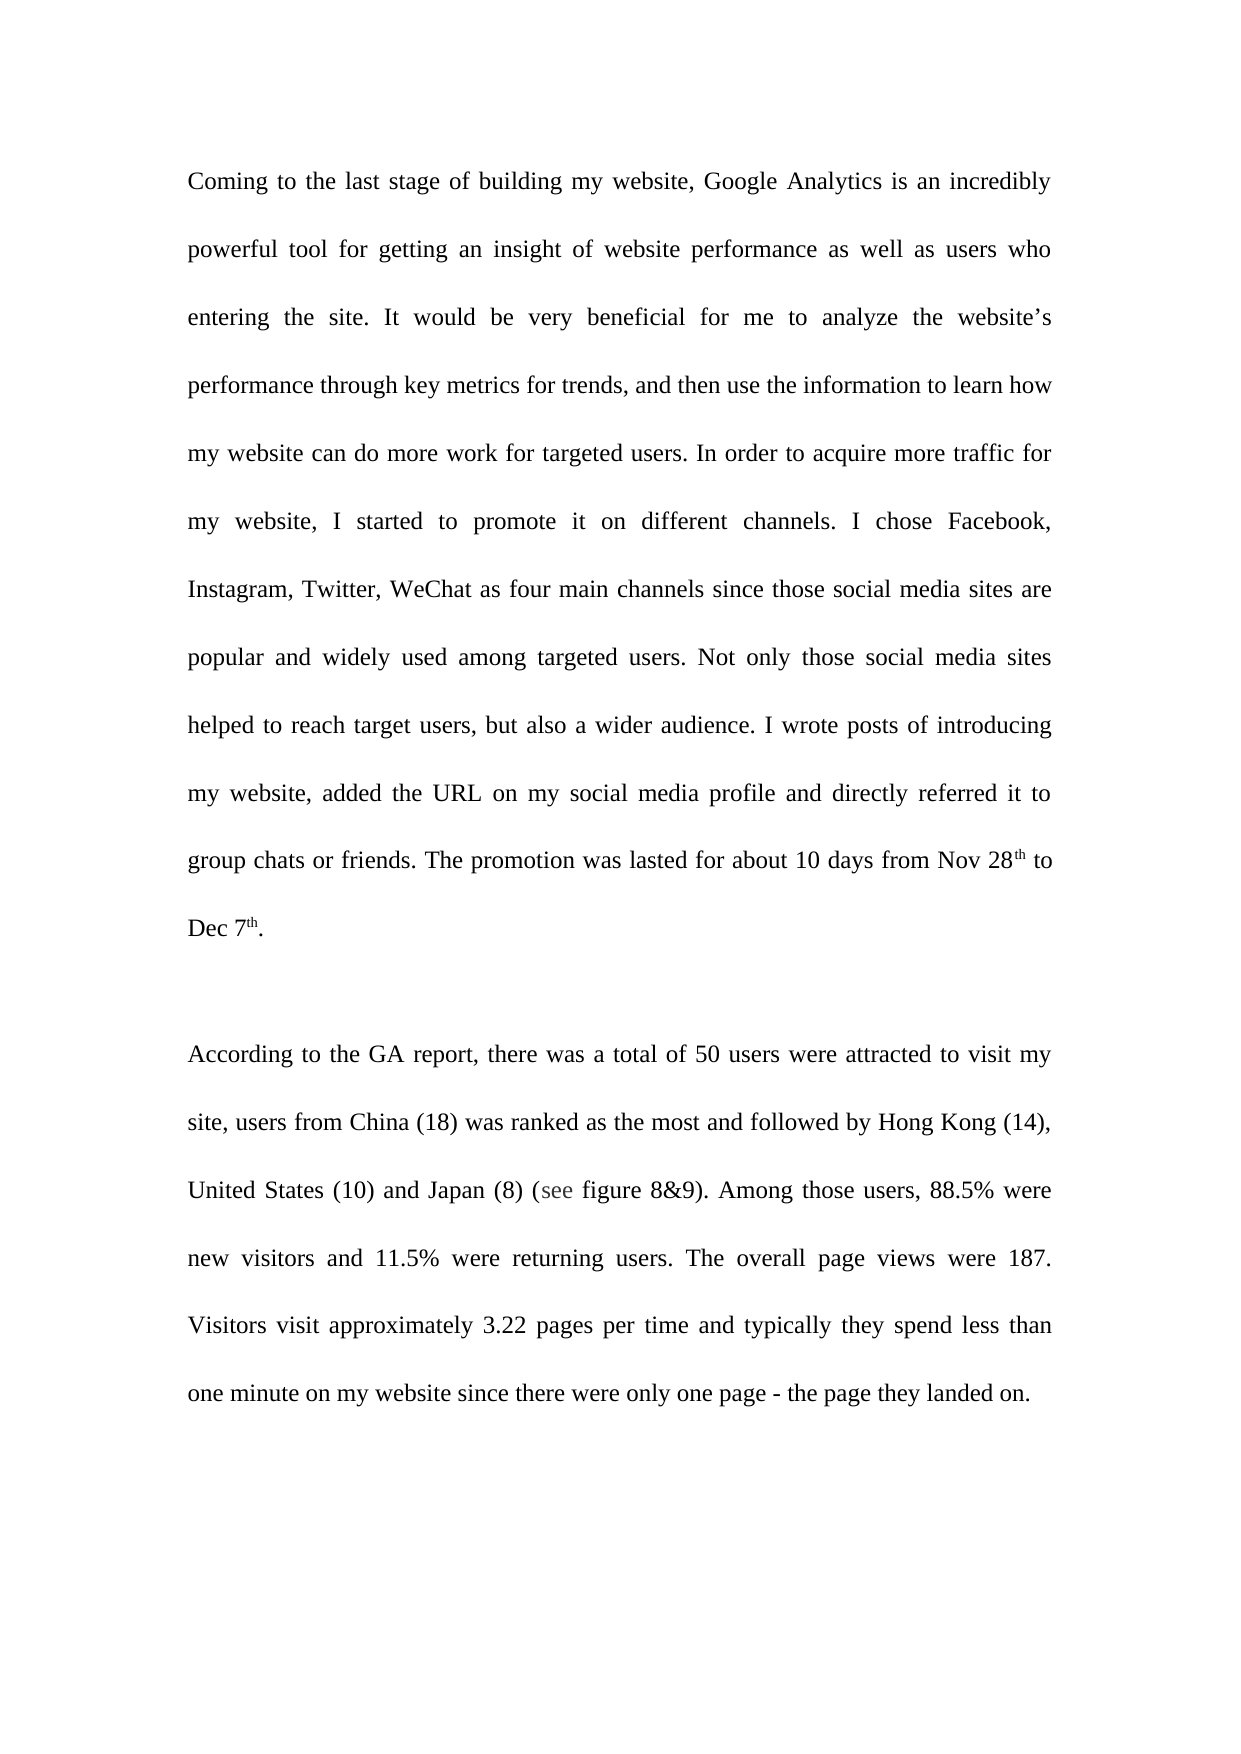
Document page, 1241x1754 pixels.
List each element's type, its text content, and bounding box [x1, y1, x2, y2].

text According to the GA report, there was a total of 50 users were attracted to visit my site, users from China (18) was ranked as the most and followed by Hong Kong (14), United States (10) and Japan (8) (see figure 8&9). Among those users, 88.5% were new visitors and 11.5% were returning users. The overall page views were 187. Visitors visit approximately 3.22 pages per time and typically they spend less than one minute on my website since there were only one page - the page they landed on. [187, 1036, 1053, 1410]
text Coming to the last stage of building my website, Google Analytics is an incredibly powerful tool for getting an insight of website performance as well as users who entering the site. It would be very beneficial for me to analyze the website’s performance through key metrics for trends, and then use the information to learn how my website can do more work for targeted users. In order to acquire more traffic for my website, I started to promote it on different channels. I chose Facebook, Instagram, Twitter, WeChat as four main channels since those social media sites are popular and widely used among targeted users. Not only those social media sites helped to reach target users, but also a wider audience. I wrote posts of introducing my website, added the URL on my social media profile and directly referred it to group chats or friends. The promotion was lasted for about 10 days from Nov 28th to Dec 7th. [187, 164, 1053, 945]
